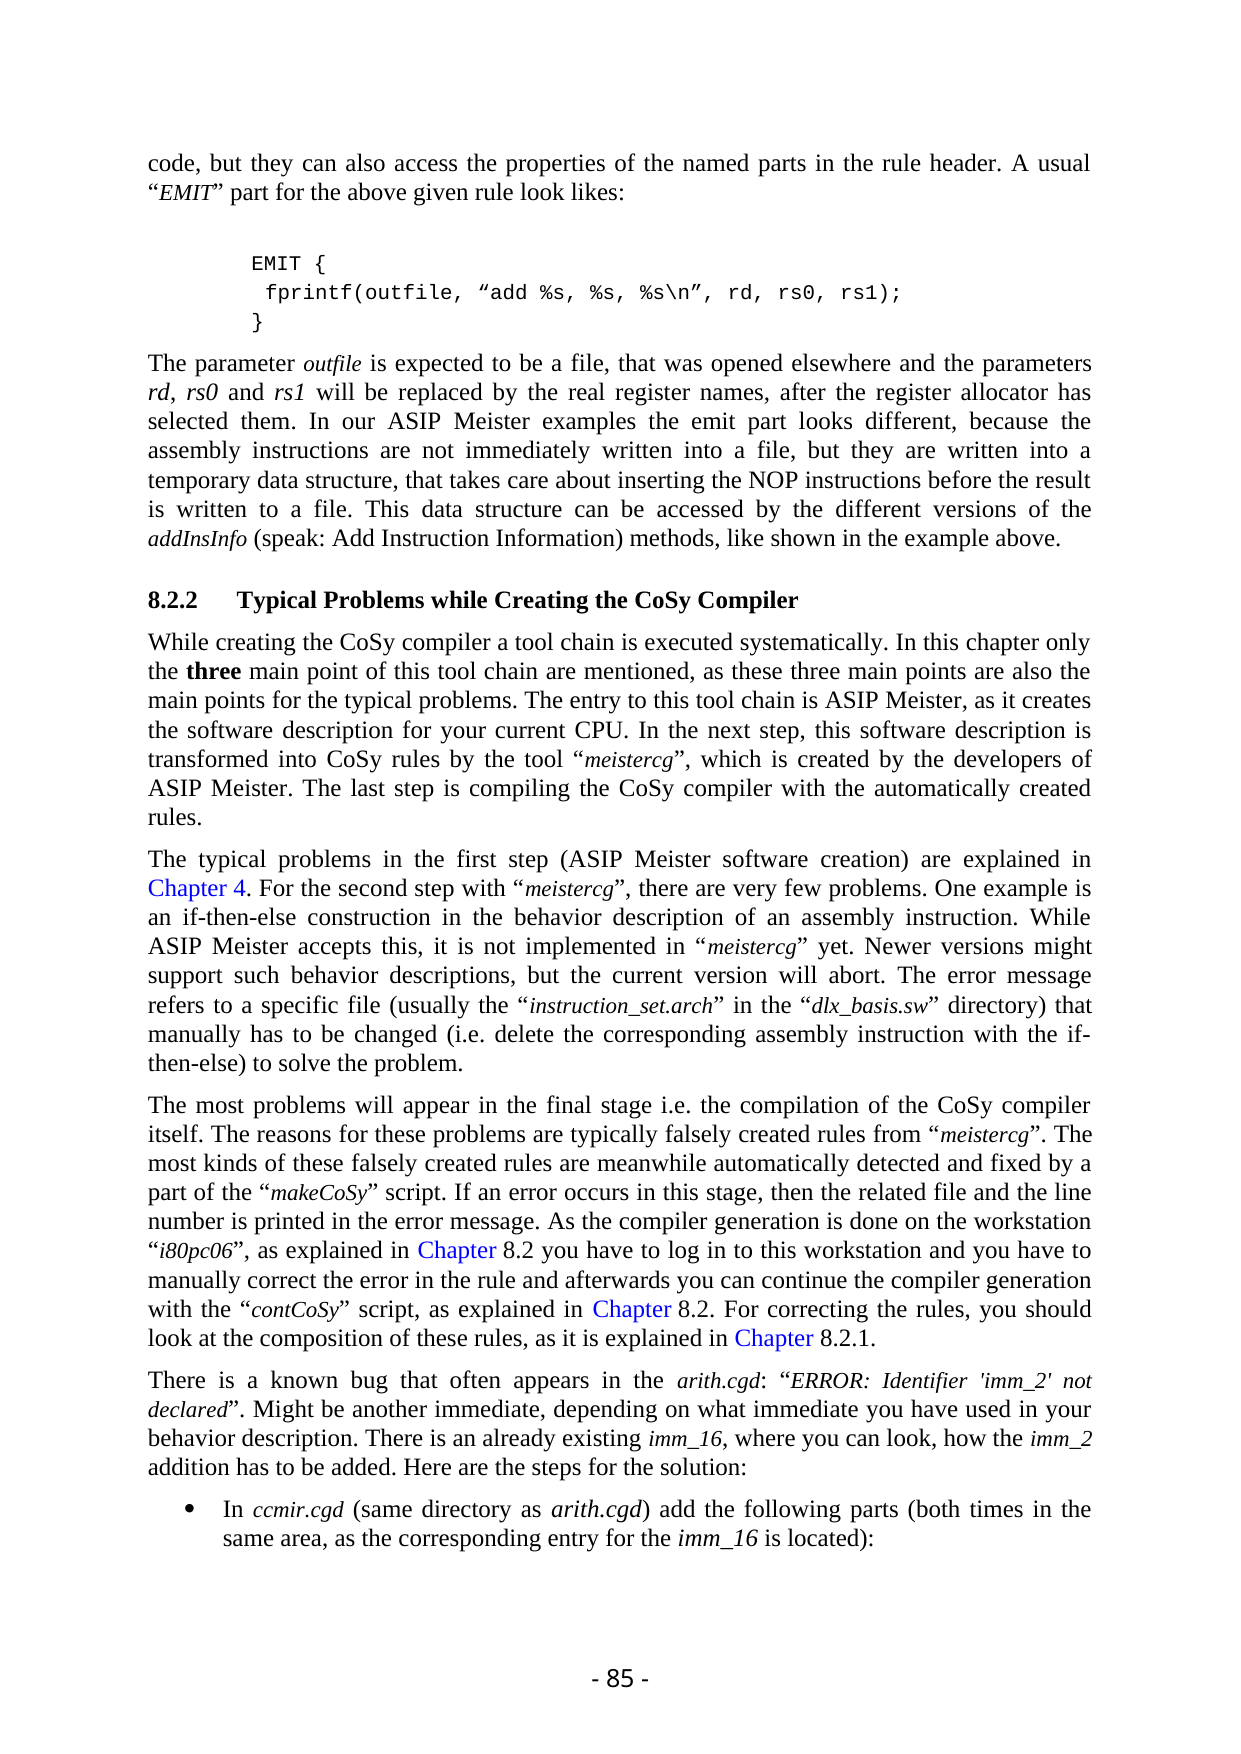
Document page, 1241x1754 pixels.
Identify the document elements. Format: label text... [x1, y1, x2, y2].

text The most problems will appear in the final stage i.e. the compilation of the CoSy compiler itself. The reasons for these problems are typically falsely created rules from “meistercg”. The most kinds of these falsely created rules are meanwhile automatically detected and fixed by a part of the “makeCoSy” script. If an error occurs in this stage, then the related file and the line number is printed in the error message. As the compiler generation is done on the workstation “i80pc06”, as explained in Chapter ‎8.2 you have to log in to this workstation and you have to manually correct the error in the rule and afterwards you can continue the compiler generation with the “contCoSy” script, as explained in Chapter ‎8.2. For correcting the rules, you should look at the composition of these rules, as it is explained in Chapter ‎8.2.1. [148, 1089, 1092, 1352]
subtitle Typical Problems while Creating the CoSy Compiler [148, 577, 1092, 614]
text } [251, 306, 1092, 335]
text There is a known bug that often appears in the arith.cgd: “ERROR: Identifier 'imm_2' not declared”. Might be another immediate, depending on what immediate you have used in your behavior description. There is an already existing imm_16, where you can look, how the imm_2 addition has to be added. Here are the steps for the solution: [148, 1364, 1092, 1481]
text The typical problems in the first step (ASIP Meister software creation) are explained in Chapter ‎4. For the second step with “meistercg”, there are very few problems. One example is an if-then-else construction in the behavior description of an assembly instruction. While ASIP Meister accepts this, it is not implemented in “meistercg” yet. Newer versions might support such behavior descriptions, but the current version will abort. The error message refers to a specific file (usually the “instruction_set.arch” in the “dlx_basis.sw” directory) that manually has to be changed (i.e. delete the corresponding assembly instruction with the if-then-else) to solve the problem. [148, 843, 1092, 1077]
text EMIT { [251, 248, 1092, 277]
text fprintf(outfile, “add %s, %s, %s\n”, rd, rs0, rs1); [251, 277, 1092, 306]
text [148, 148, 1092, 206]
text The parameter outfile is expected to be a file, that was opened elsewhere and the parameters rd, rs0 and rs1 will be replaced by the real register names, after the register allocator has selected them. In our ASIP Meister examples the emit part looks different, because the assembly instructions are not immediately written into a file, but they are written into a temporary data structure, that takes care about inserting the NOP instructions before the result is written to a file. This data structure can be accessed by the different versions of the addInsInfo (speak: Add Instruction Information) methods, like shown in the example above. [148, 348, 1092, 552]
text While creating the CoSy compiler a tool chain is executed systematically. In this chapter only the three main point of this tool chain are mentioned, as these three main points are also the main points for the typical problems. The entry to this tool chain is ASIP Meister, as it creates the software description for your current CPU. In the next step, this software description is transformed into CoSy rules by the tool “meistercg”, which is created by the developers of ASIP Meister. The last step is compiling the CoSy compiler with the automatically created rules. [148, 627, 1092, 831]
list In ccmir.cgd (same directory as arith.cgd) add the following parts (both times in the same area, as the corresponding entry for the imm_16 is located): [185, 1493, 1092, 1552]
